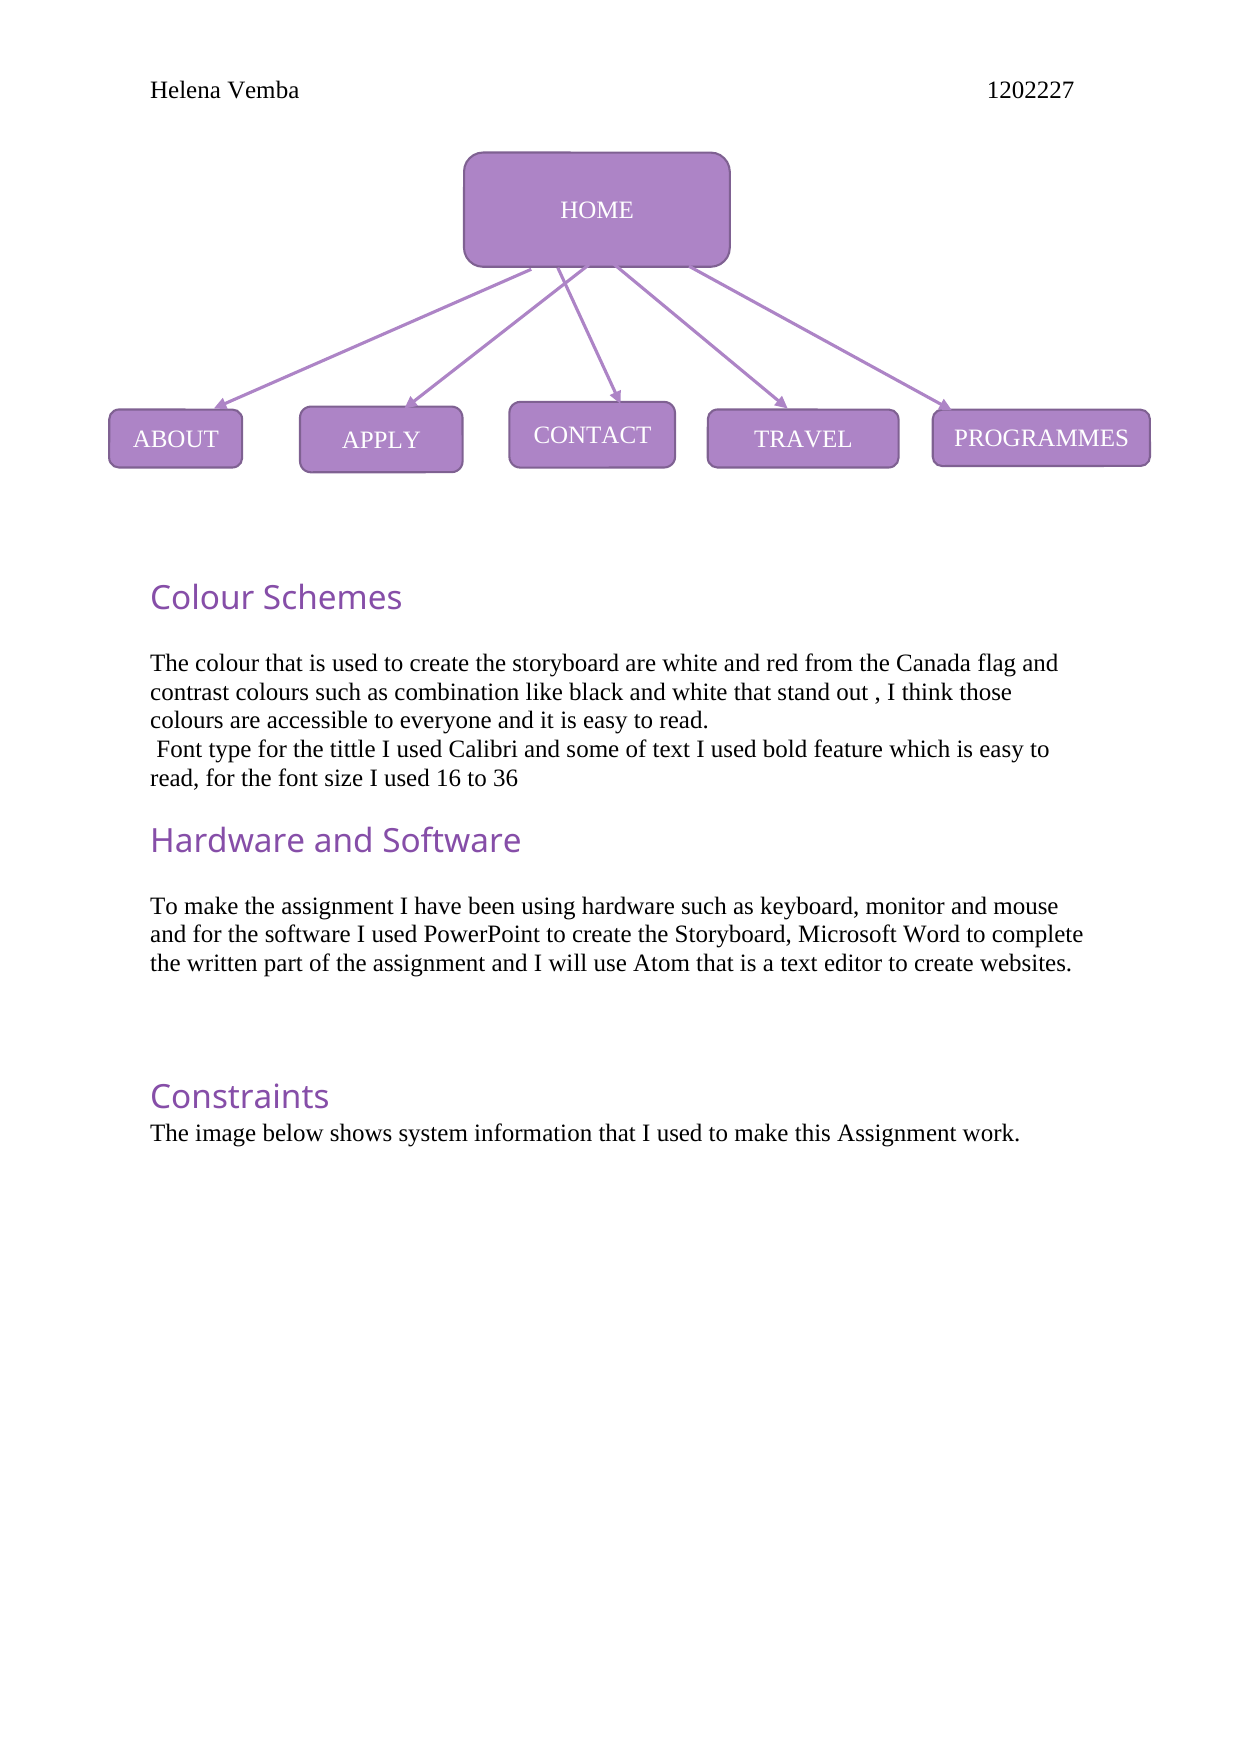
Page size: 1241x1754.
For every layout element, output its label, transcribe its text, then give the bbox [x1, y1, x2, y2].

text The image below shows system information that I used to make this Assignment work. [150, 1118, 1090, 1147]
text Font type for the tittle I used Calibri and some of text I used bold feature which is easy to read, for the font size I used 16 to 36 [150, 734, 1090, 792]
subtitle Constraints [150, 1072, 1090, 1118]
text To make the assignment I have been using hardware such as keyboard, monitor and mouse and for the software I used PowerPoint to create the Storyboard, Microsoft Word to complete the written part of the assignment and I will use Atom that is a text editor to create websites. [150, 891, 1090, 977]
subtitle Hardware and Software [150, 817, 1090, 862]
subtitle Colour Schemes [150, 574, 1090, 619]
text The colour that is used to create the storyboard are white and red from the Canada flag and contrast colours such as combination like black and white that stand out , I think those colours are accessible to everyone and it is easy to read. [150, 648, 1090, 734]
